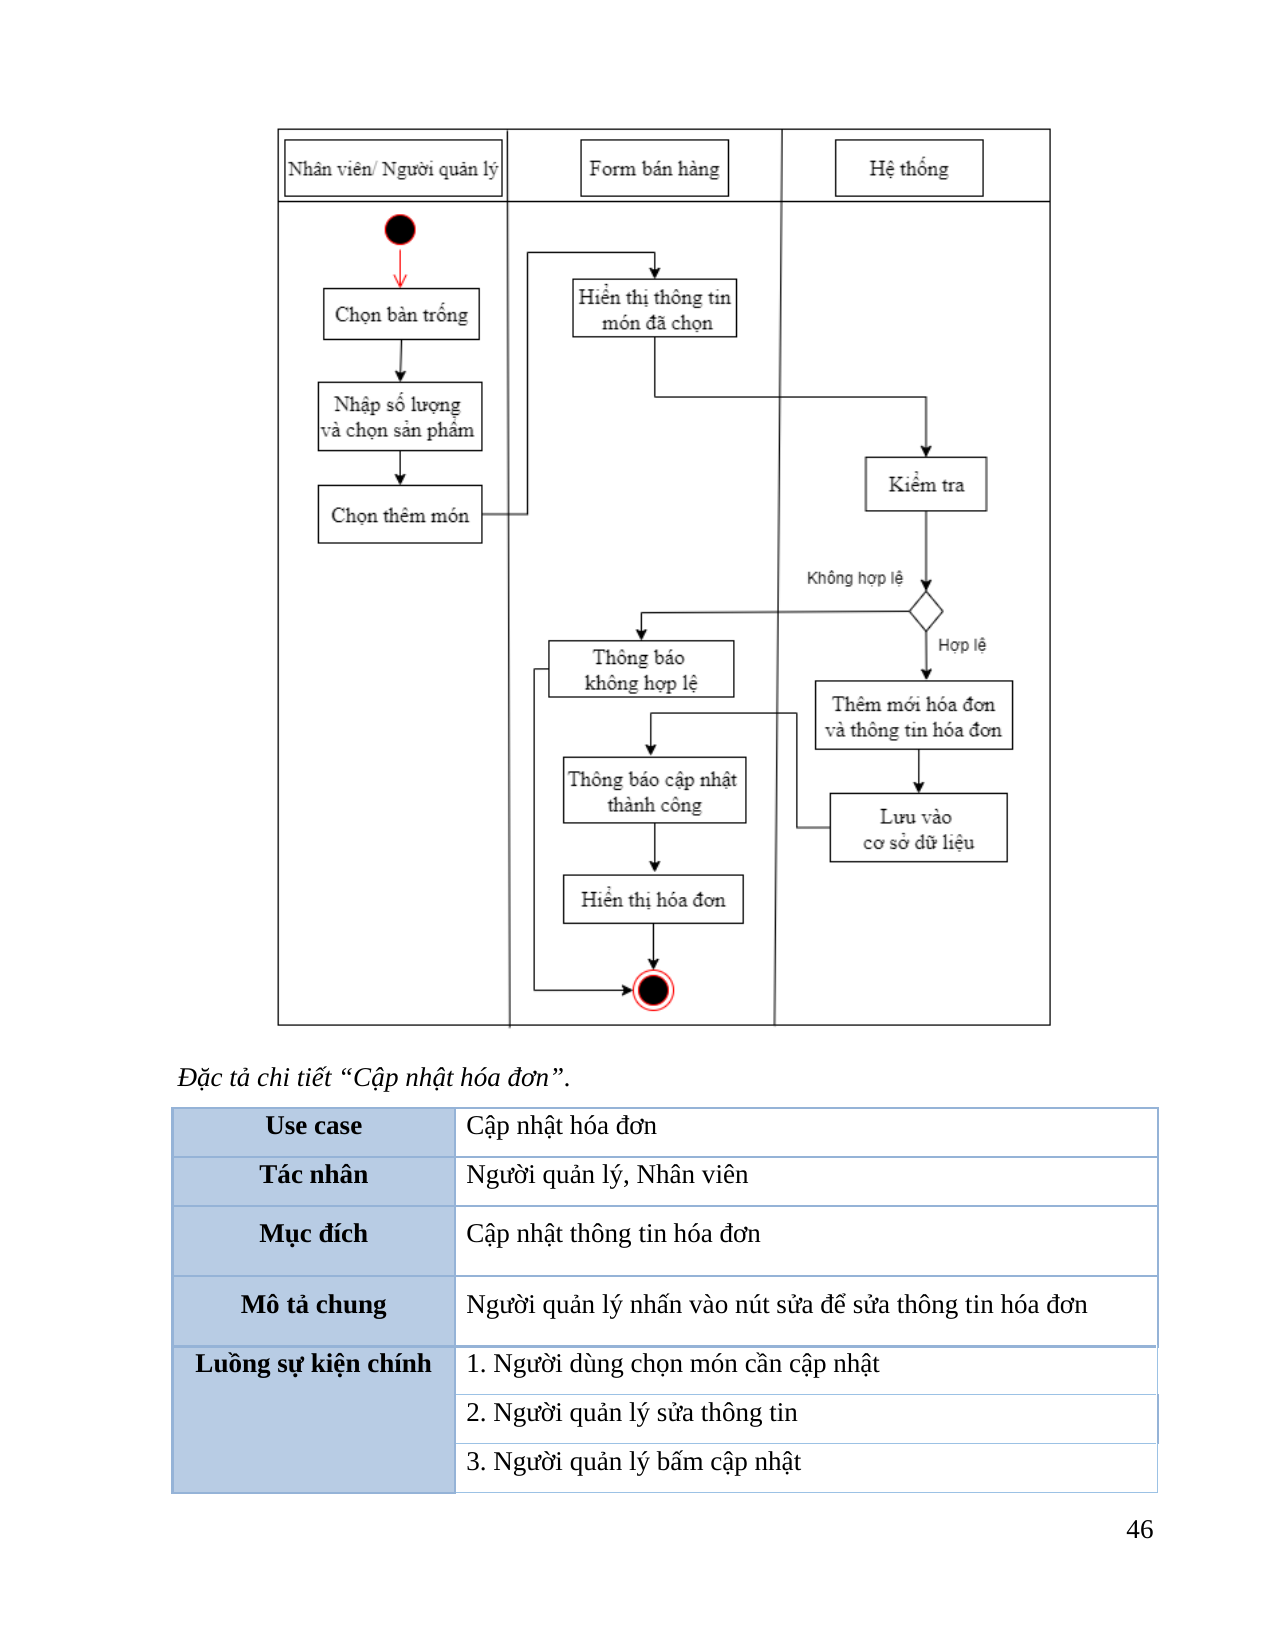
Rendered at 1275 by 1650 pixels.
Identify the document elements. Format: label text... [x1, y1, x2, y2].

table_cell Luồng sự kiện chính [174, 1348, 454, 1492]
table_cell Cập nhật thông tin hóa đơn [456, 1207, 1157, 1275]
table_cell Người quản lý nhấn vào nút sửa để sửa thông tin hóa đơn [456, 1277, 1157, 1345]
table_cell 1. Người dùng chọn món cần cập nhật [456, 1345, 1157, 1394]
table_header Use case [174, 1109, 454, 1156]
table_cell Mục đích [174, 1207, 454, 1275]
table_cell Tác nhân [174, 1158, 454, 1205]
table_cell Người quản lý, Nhân viên [456, 1158, 1157, 1205]
table_cell Mô tả chung [174, 1277, 454, 1345]
text Đặc tả chi tiết “Cập nhật hóa đơn”. [177, 1061, 1153, 1092]
table_cell 2. Người quản lý sửa thông tin [456, 1394, 1157, 1443]
table_cell 3. Người quản lý bấm cập nhật [456, 1443, 1157, 1492]
table_header Cập nhật hóa đơn [456, 1109, 1157, 1156]
picture [267, 118, 1063, 1042]
